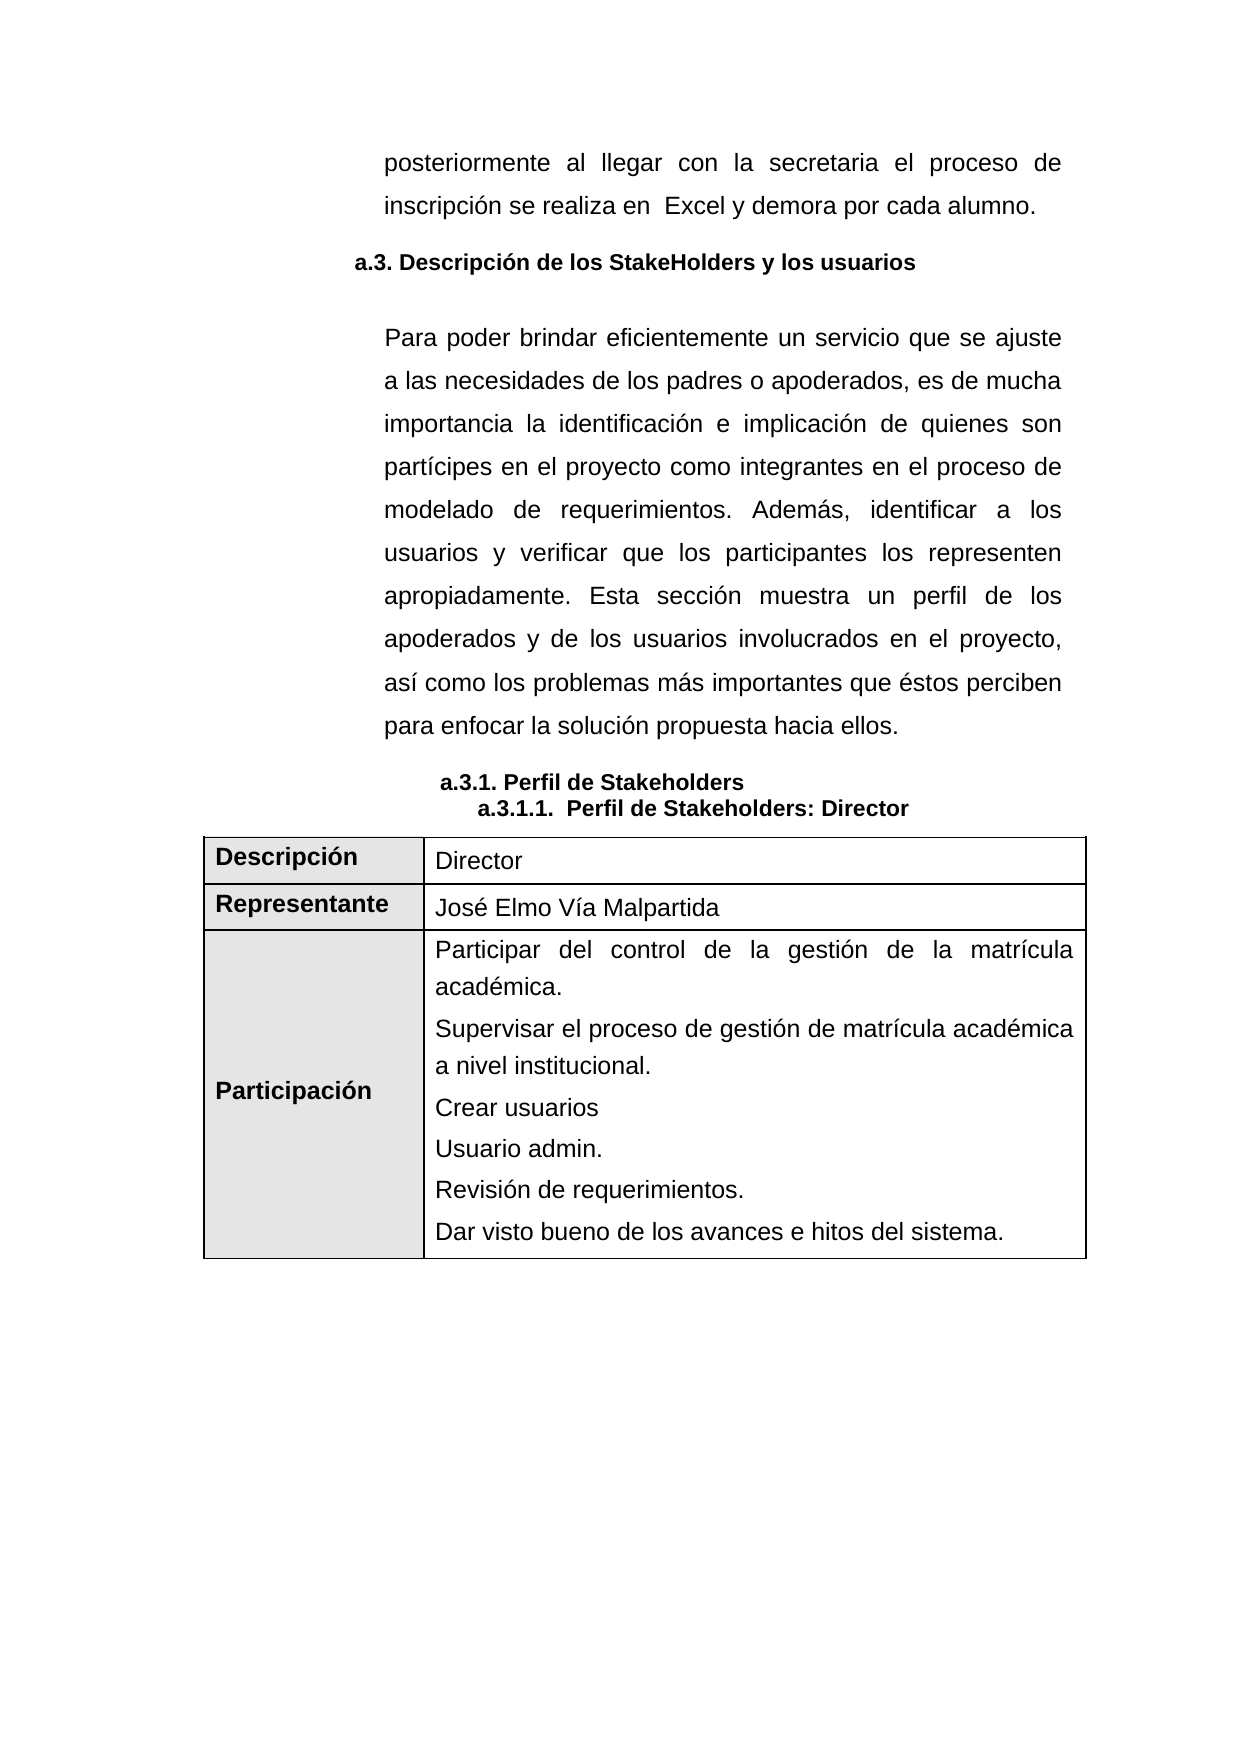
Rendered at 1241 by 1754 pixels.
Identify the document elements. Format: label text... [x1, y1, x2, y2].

table_cell José Elmo Vía Malpartida [425, 885, 1085, 929]
subtitle a.3. Descripción de los StakeHolders y los usuarios [354, 249, 1063, 275]
table_cell Participación [205, 931, 423, 1258]
list a.3.1.1. Perfil de Stakeholders: Director [477, 795, 1063, 821]
table_cell Representante [205, 885, 423, 929]
list a.3.1. Perfil de Stakeholders [440, 769, 1063, 795]
table_header Descripción [205, 838, 423, 883]
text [384, 148, 1063, 219]
text Para poder brindar eficientemente un servicio que se ajuste a las necesidades de los padres o apoderados, es de mucha importancia la identificación e implicación de quienes son partícipes en el proyecto como integrantes en el proceso de modelado de requerimientos. Además, identificar a los usuarios y verificar que los participantes los representen apropiadamente. Esta sección muestra un perfil de los apoderados y de los usuarios involucrados en el proyecto, así como los problemas más importantes que éstos perciben para enfocar la solución propuesta hacia ellos. [384, 322, 1063, 739]
table_cell Participar del control de la gestión de la matrícula académica. Supervisar el proceso de gestión de matrícula académica a nivel institucional. Crear usuarios Usuario admin. Revisión de requerimientos. Dar visto bueno de los avances e hitos del sistema. [425, 931, 1085, 1258]
table_header Director [425, 838, 1085, 883]
